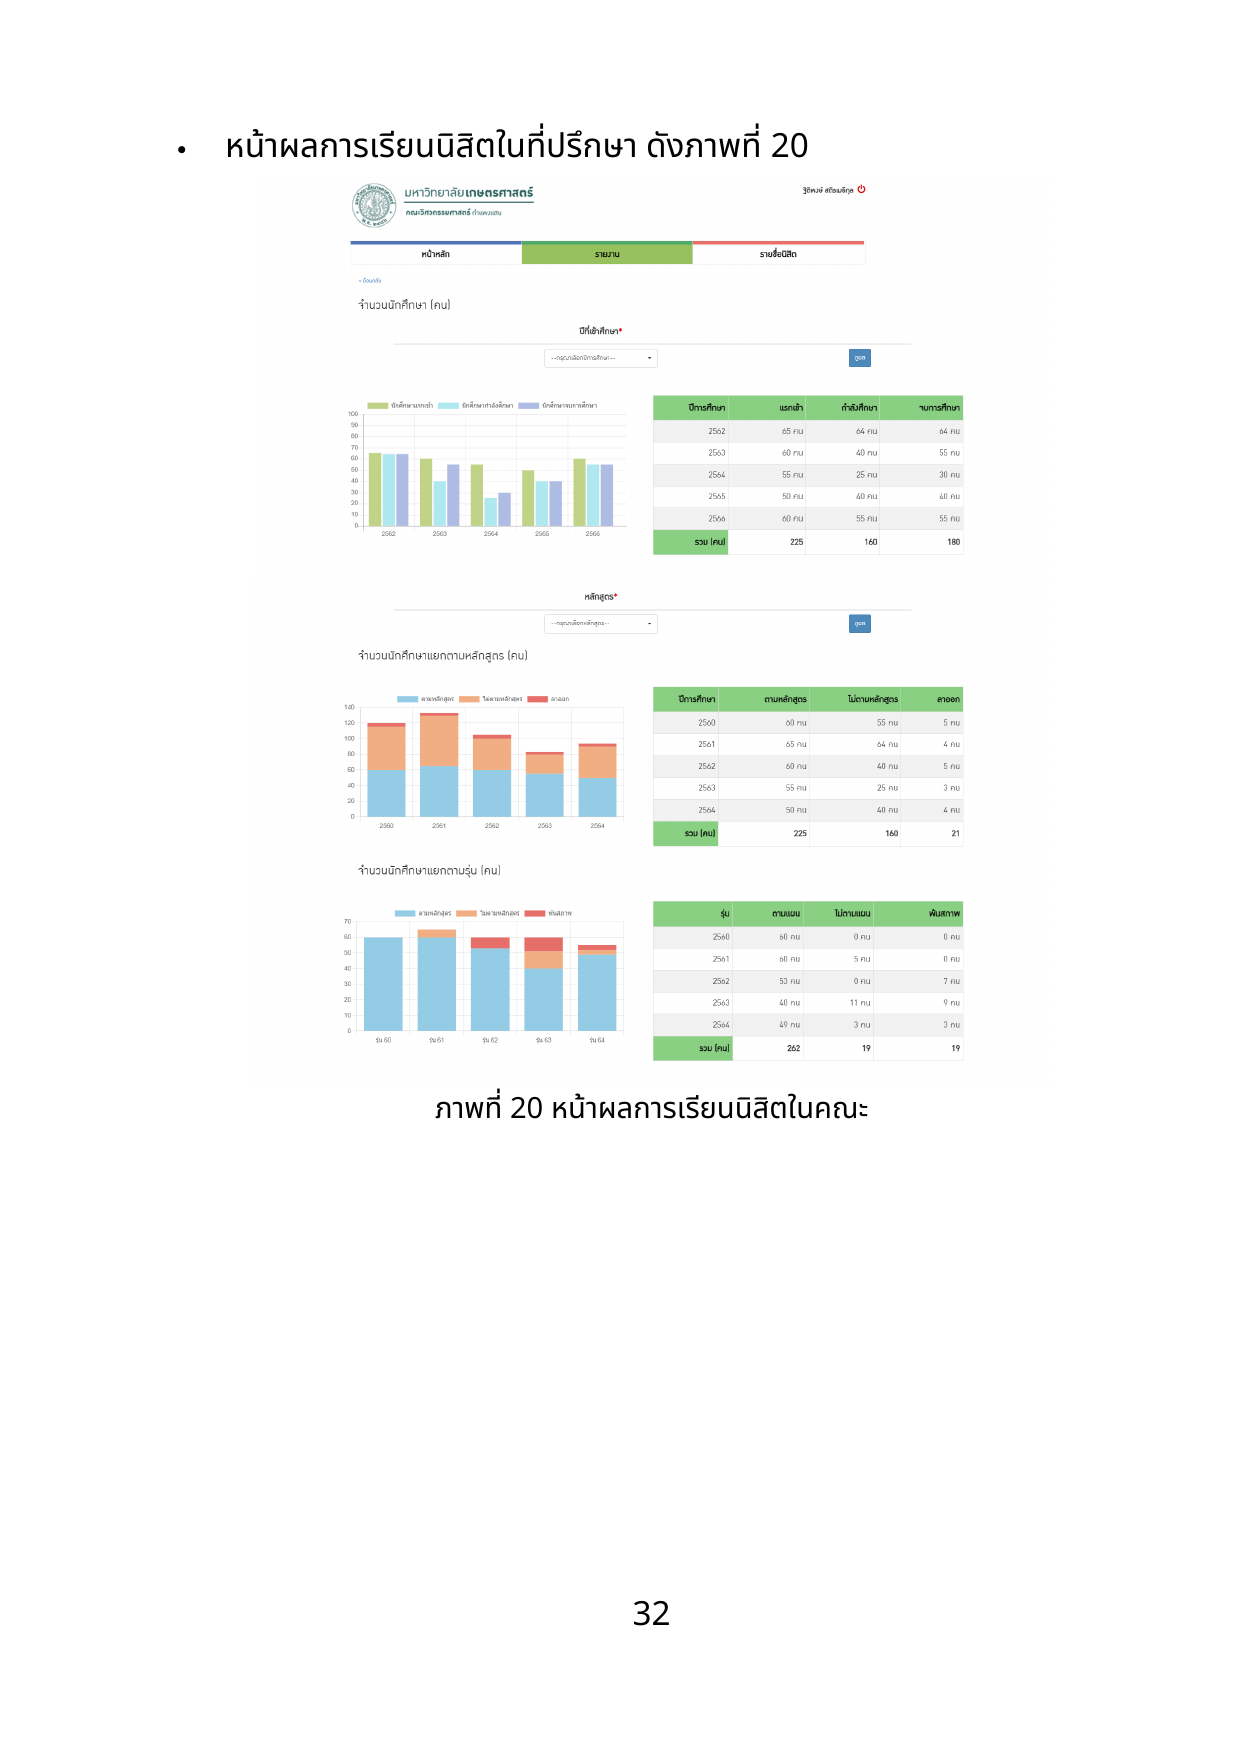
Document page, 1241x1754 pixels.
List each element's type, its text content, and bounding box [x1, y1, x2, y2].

picture [253, 172, 1050, 1088]
text ภาพที่ 20 หน้าผลการเรียนนิสิตในคณะ [150, 1088, 1153, 1132]
list หน้าผลการเรียนนิสิตในที่ปรึกษา ดังภาพที่ 20 [150, 122, 1153, 172]
